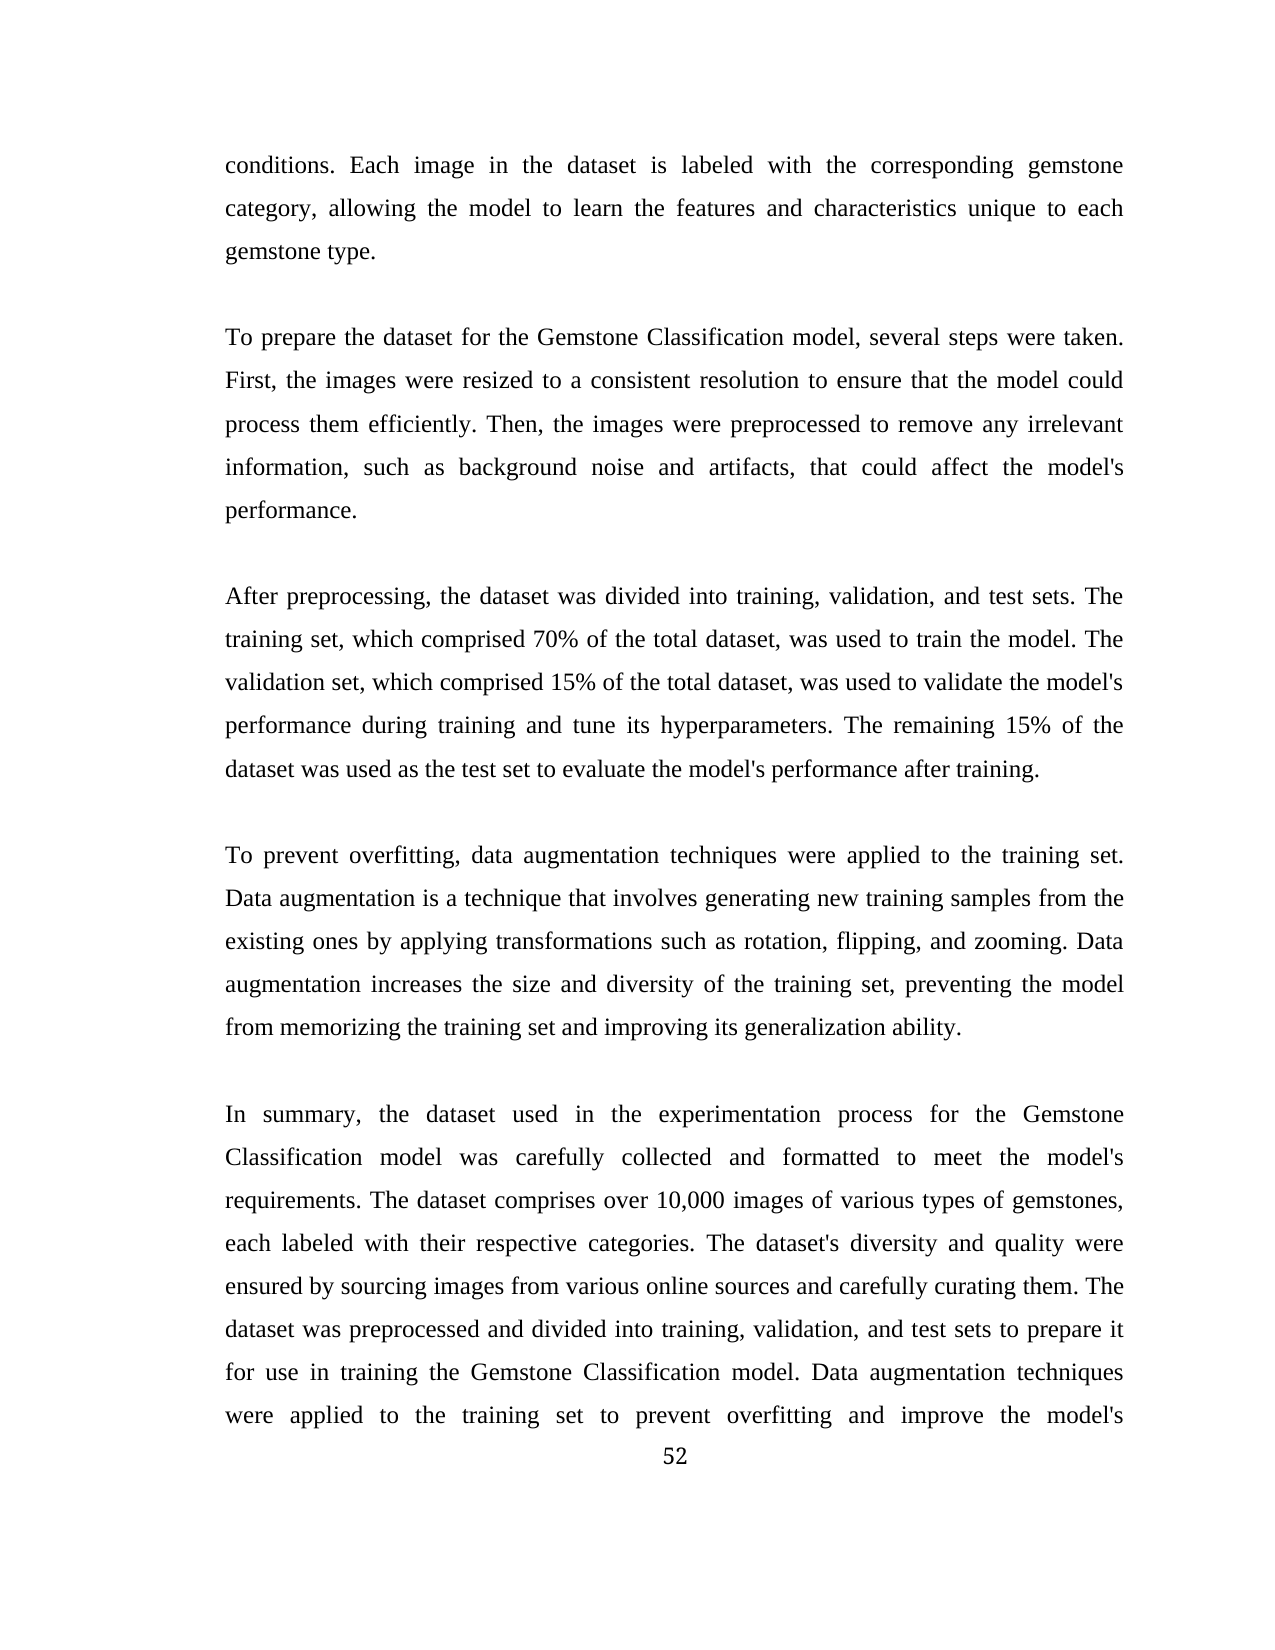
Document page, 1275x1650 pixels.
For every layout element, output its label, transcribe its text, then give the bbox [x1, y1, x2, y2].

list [225, 1099, 1125, 1429]
list To prevent overfitting, data augmentation techniques were applied to the training set. Data augmentation is a technique that involves generating new training samples from the existing ones by applying transformations such as rotation, flipping, and zooming. Data augmentation increases the size and diversity of the training set, preventing the model from memorizing the training set and improving its generalization ability. [225, 840, 1125, 1041]
list To prepare the dataset for the Gemstone Classification model, several steps were taken. First, the images were resized to a consistent resolution to ensure that the model could process them efficiently. Then, the images were preprocessed to remove any irrelevant information, such as background noise and artifacts, that could affect the model's performance. [225, 322, 1125, 524]
list After preprocessing, the dataset was divided into training, validation, and test sets. The training set, which comprised 70% of the total dataset, was used to train the model. The validation set, which comprised 15% of the total dataset, was used to validate the model's performance during training and tune its hyperparameters. The remaining 15% of the dataset was used as the test set to evaluate the model's performance after training. [225, 581, 1125, 782]
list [225, 150, 1125, 265]
